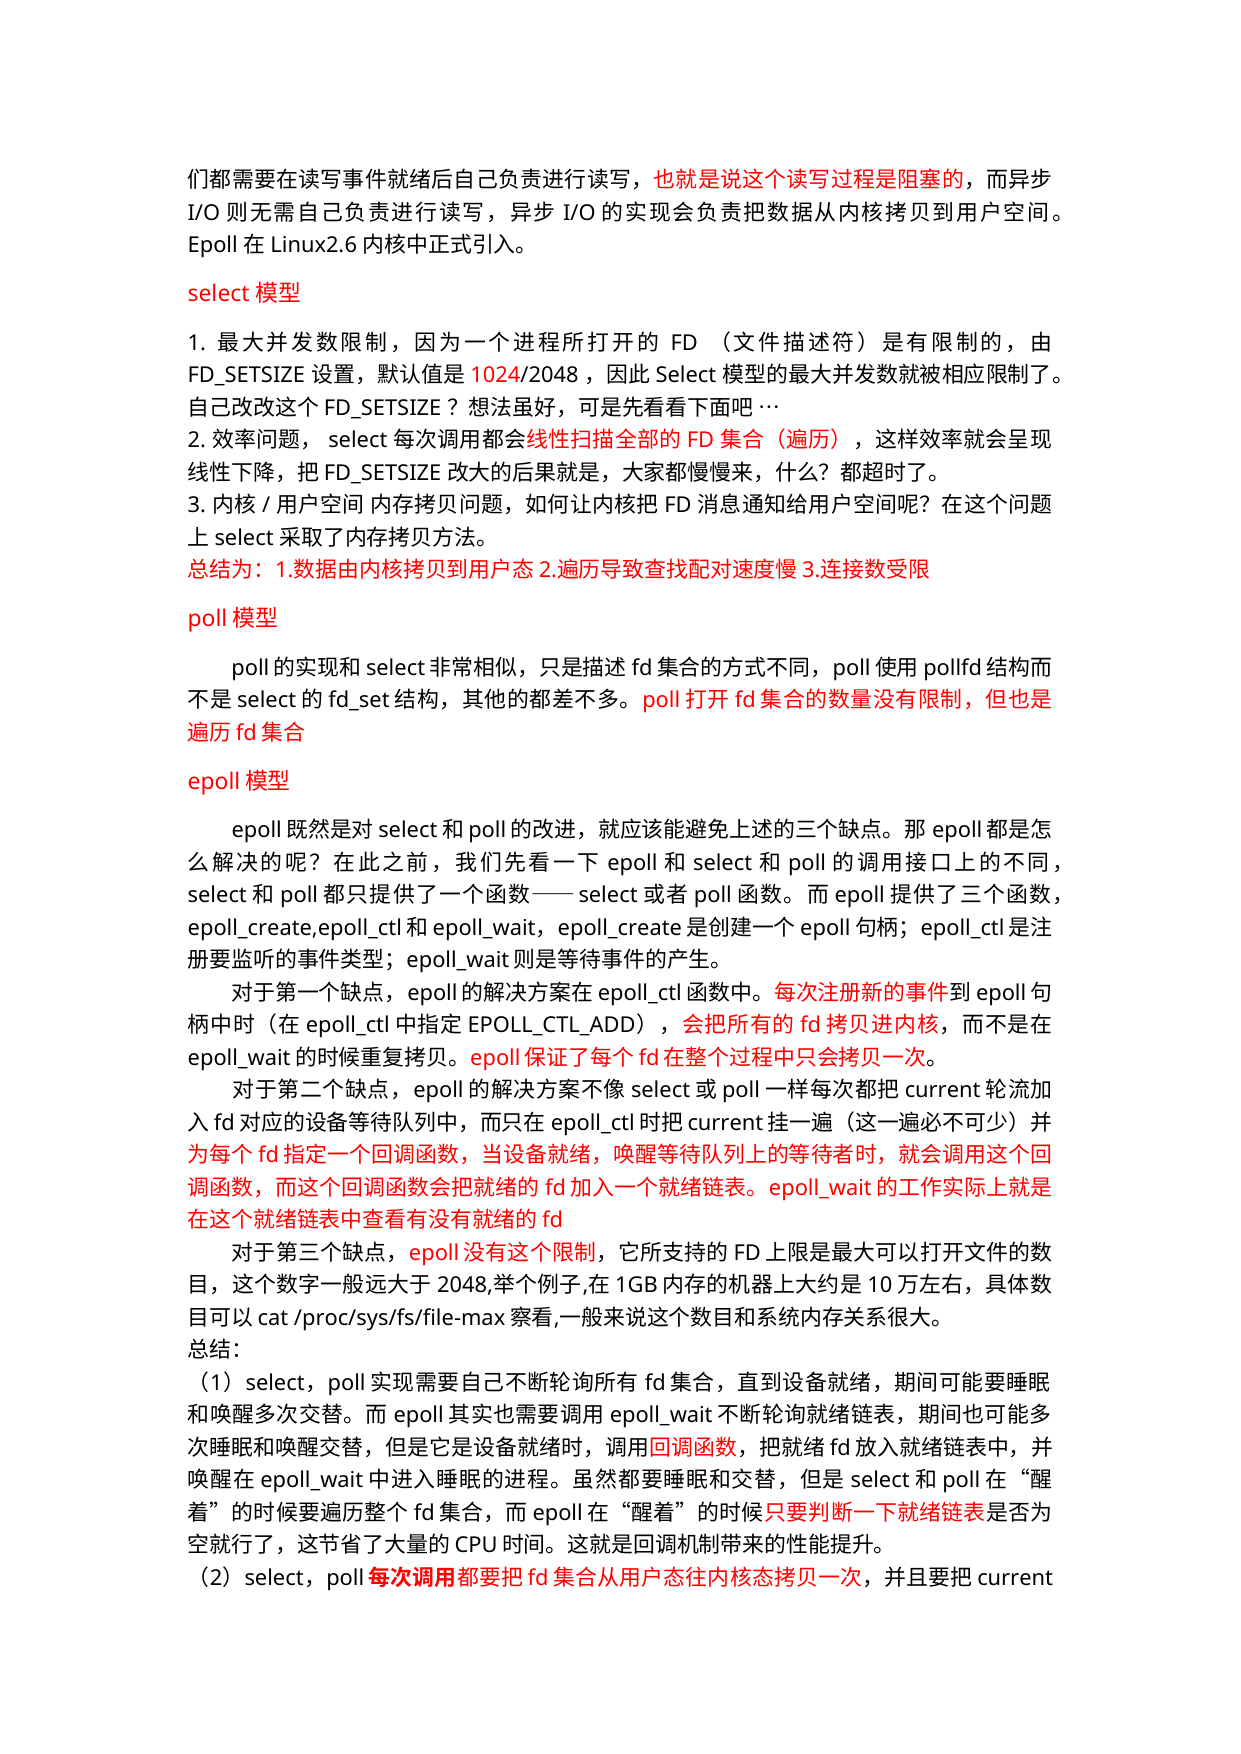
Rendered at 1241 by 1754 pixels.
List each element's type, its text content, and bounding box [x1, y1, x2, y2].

text 对于第二个缺点，epoll的解决方案不像select或poll一样每次都把current轮流加入fd对应的设备等待队列中，而只在epoll_ctl时把current挂一遍（这一遍必不可少）并为每个fd指定一个回调函数，当设备就绪，唤醒等待队列上的等待者时，就会调用这个回调函数，而这个回调函数会把就绪的fd加入一个就绪链表。epoll_wait的工作实际上就是在这个就绪链表中查看有没有就绪的fd [187, 1072, 1053, 1234]
text epoll模型 [187, 747, 1053, 812]
text select 模型 [187, 259, 1053, 324]
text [187, 162, 1053, 259]
text 3. 内核 / 用户空间 内存拷贝问题，如何让内核把 FD 消息通知给用户空间呢？在这个问题上 select 采取了内存拷贝方法。 [187, 487, 1053, 552]
text 1. 最大并发数限制，因为一个进程所打开的 FD （文件描述符）是有限制的，由 FD_SETSIZE 设置，默认值是 1024/2048 ，因此 Select 模型的最大并发数就被相应限制了。自己改改这个 FD_SETSIZE ？想法虽好，可是先看看下面吧 … [187, 324, 1053, 422]
text 总结： [187, 1332, 1053, 1364]
text epoll既然是对select和poll的改进，就应该能避免上述的三个缺点。那epoll都是怎么解决的呢？在此之前，我们先看一下epoll和select和poll的调用接口上的不同，select和poll都只提供了一个函数——select或者poll函数。而epoll提供了三个函数，epoll_create,epoll_ctl和epoll_wait，epoll_create是创建一个epoll句柄；epoll_ctl是注册要监听的事件类型；epoll_wait则是等待事件的产生。 [187, 812, 1053, 974]
text （1）select，poll实现需要自己不断轮询所有fd集合，直到设备就绪，期间可能要睡眠和唤醒多次交替。而epoll其实也需要调用epoll_wait不断轮询就绪链表，期间也可能多次睡眠和唤醒交替，但是它是设备就绪时，调用回调函数，把就绪fd放入就绪链表中，并唤醒在epoll_wait中进入睡眠的进程。虽然都要睡眠和交替，但是select和poll在“醒着”的时候要遍历整个fd集合，而epoll在“醒着”的时候只要判断一下就绪链表是否为空就行了，这节省了大量的CPU时间。这就是回调机制带来的性能提升。 [187, 1364, 1053, 1559]
text 2. 效率问题， select 每次调用都会线性扫描全部的 FD 集合（遍历），这样效率就会呈现线性下降，把 FD_SETSIZE 改大的后果就是，大家都慢慢来，什么？都超时了。 [187, 422, 1053, 487]
text 对于第一个缺点，epoll的解决方案在epoll_ctl函数中。每次注册新的事件到epoll句柄中时（在epoll_ctl中指定EPOLL_CTL_ADD），会把所有的fd拷贝进内核，而不是在epoll_wait的时候重复拷贝。epoll保证了每个fd在整个过程中只会拷贝一次。 [187, 974, 1053, 1072]
text 总结为：1.数据由内核拷贝到用户态2.遍历导致查找配对速度慢3.连接数受限 [187, 552, 1053, 584]
text 对于第三个缺点，epoll没有这个限制，它所支持的FD上限是最大可以打开文件的数目，这个数字一般远大于2048,举个例子,在1GB内存的机器上大约是10万左右，具体数目可以cat /proc/sys/fs/file-max察看,一般来说这个数目和系统内存关系很大。 [187, 1234, 1053, 1332]
text poll的实现和select非常相似，只是描述fd集合的方式不同，poll使用pollfd结构而不是select的fd_set结构，其他的都差不多。poll打开fd集合的数量没有限制，但也是遍历fd集合 [187, 649, 1053, 747]
text poll模型 [187, 584, 1053, 649]
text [187, 1559, 1053, 1592]
